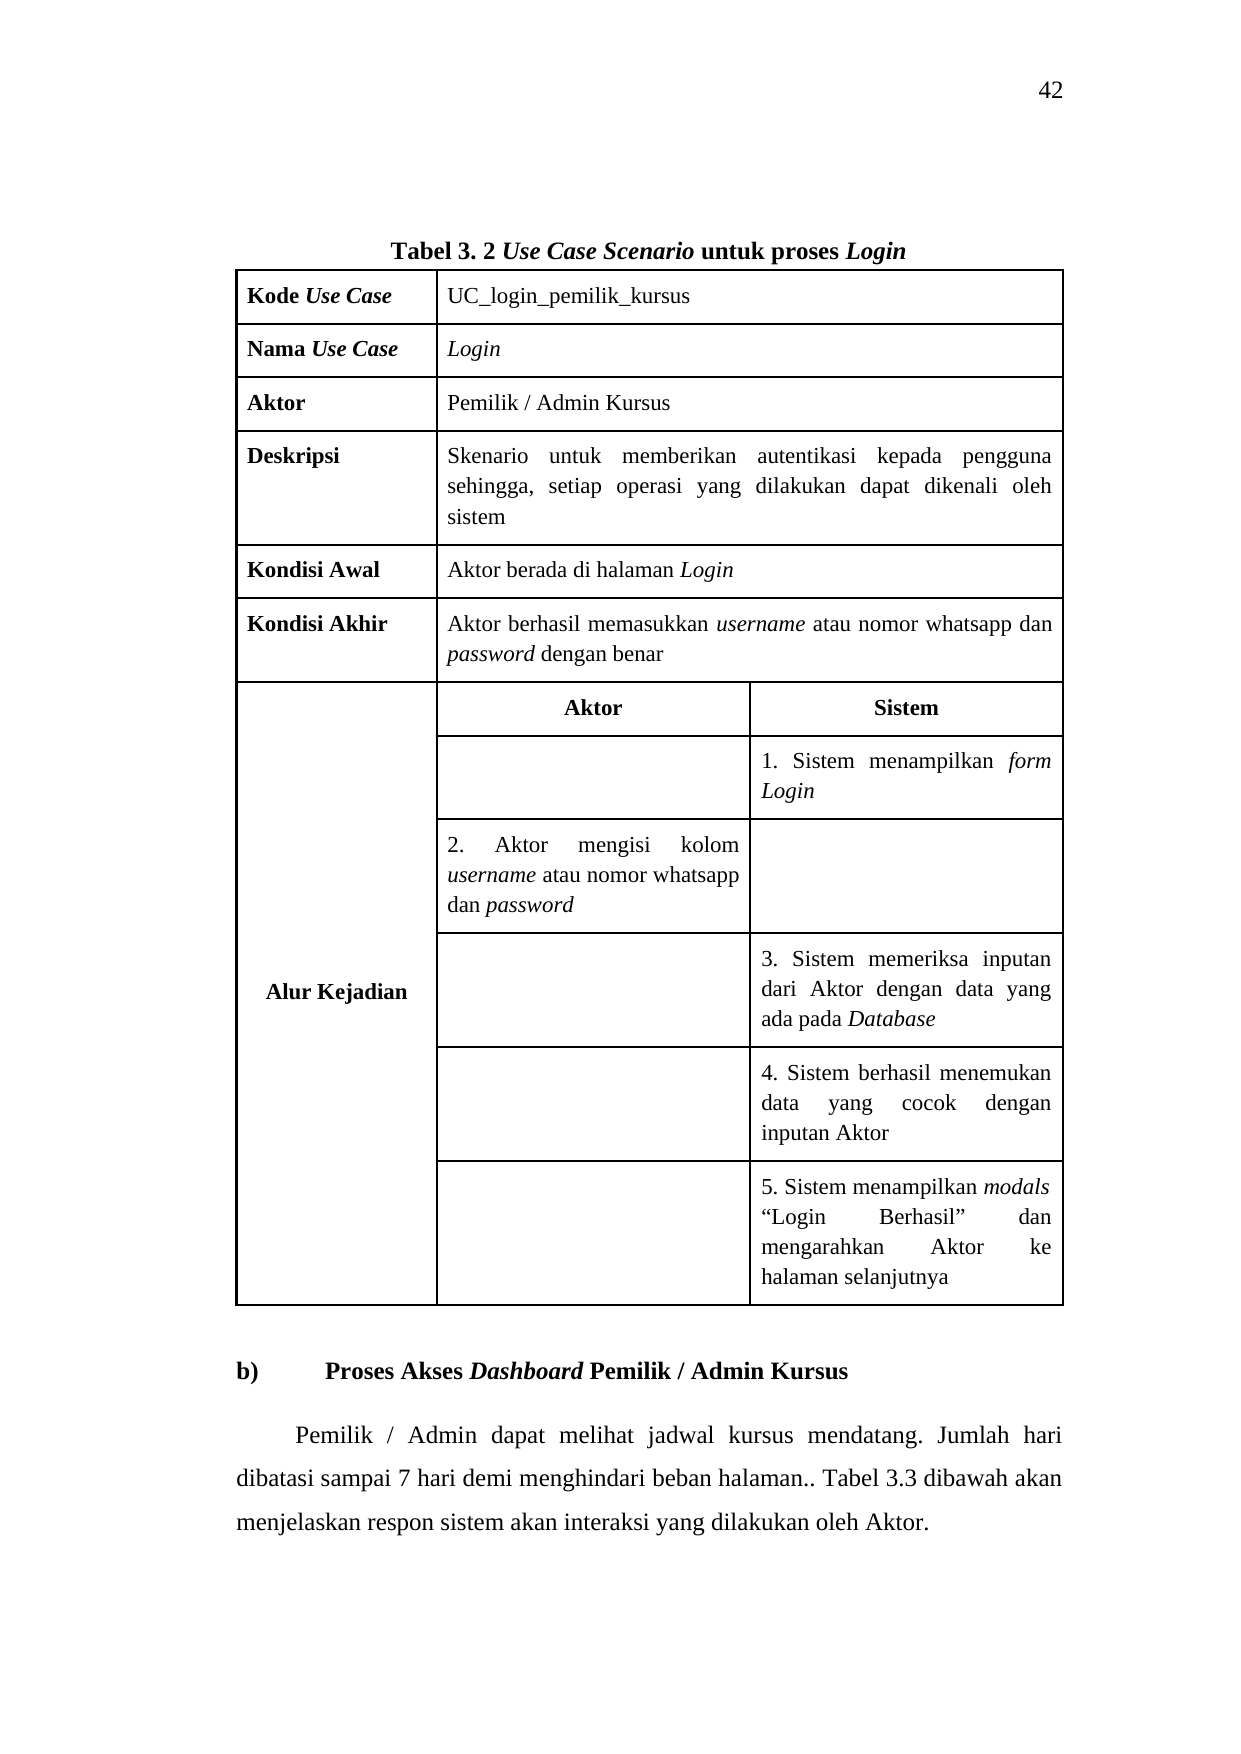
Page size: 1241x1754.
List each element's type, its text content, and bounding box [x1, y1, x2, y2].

table_cell [438, 934, 749, 1046]
table_cell Login [438, 325, 1062, 376]
table_cell Aktor [238, 378, 436, 430]
text Pemilik / Admin dapat melihat jadwal kursus mendatang. Jumlah hari dibatasi sampai 7 hari demi menghindari beban halaman.. Tabel 3.3 dibawah akan menjelaskan respon sistem akan interaksi yang dilakukan oleh Aktor. [236, 1420, 1063, 1535]
table_cell Pemilik / Admin Kursus [438, 378, 1062, 430]
text Tabel 3. 2 Use Case Scenario untuk proses Login [236, 236, 1063, 265]
table_cell Aktor berada di halaman Login [438, 546, 1062, 597]
table_cell 5. Sistem menampilkan modals “Login Berhasil” dan mengarahkan Aktor ke halaman selanjutnya [751, 1162, 1062, 1304]
subtitle Proses Akses Dashboard Pemilik / Admin Kursus [236, 1356, 1063, 1385]
table_header UC_login_pemilik_kursus [438, 271, 1062, 323]
table_cell Aktor [438, 683, 749, 734]
table_cell Skenario untuk memberikan autentikasi kepada pengguna sehingga, setiap operasi yang dilakukan dapat dikenali oleh sistem [438, 432, 1062, 544]
table_cell Kondisi Akhir [238, 599, 436, 681]
table_cell Aktor berhasil memasukkan username atau nomor whatsapp dan password dengan benar [438, 599, 1062, 681]
table_cell [438, 1162, 749, 1304]
table_cell Sistem [751, 683, 1062, 734]
table_cell Kondisi Awal [238, 546, 436, 597]
table_cell [438, 737, 749, 818]
table_cell 4. Sistem berhasil menemukan data yang cocok dengan inputan Aktor [751, 1048, 1062, 1160]
table_header Kode Use Case [238, 271, 436, 323]
table_cell 2. Aktor mengisi kolom username atau nomor whatsapp dan password [438, 820, 749, 932]
table_cell Alur Kejadian [238, 683, 436, 1304]
table_cell [438, 1048, 749, 1160]
table_cell Deskripsi [238, 432, 436, 544]
table_cell 3. Sistem memeriksa inputan dari Aktor dengan data yang ada pada Database [751, 934, 1062, 1046]
table_cell 1. Sistem menampilkan form Login [751, 737, 1062, 818]
table_cell Nama Use Case [238, 325, 436, 376]
table_cell [751, 820, 1062, 932]
